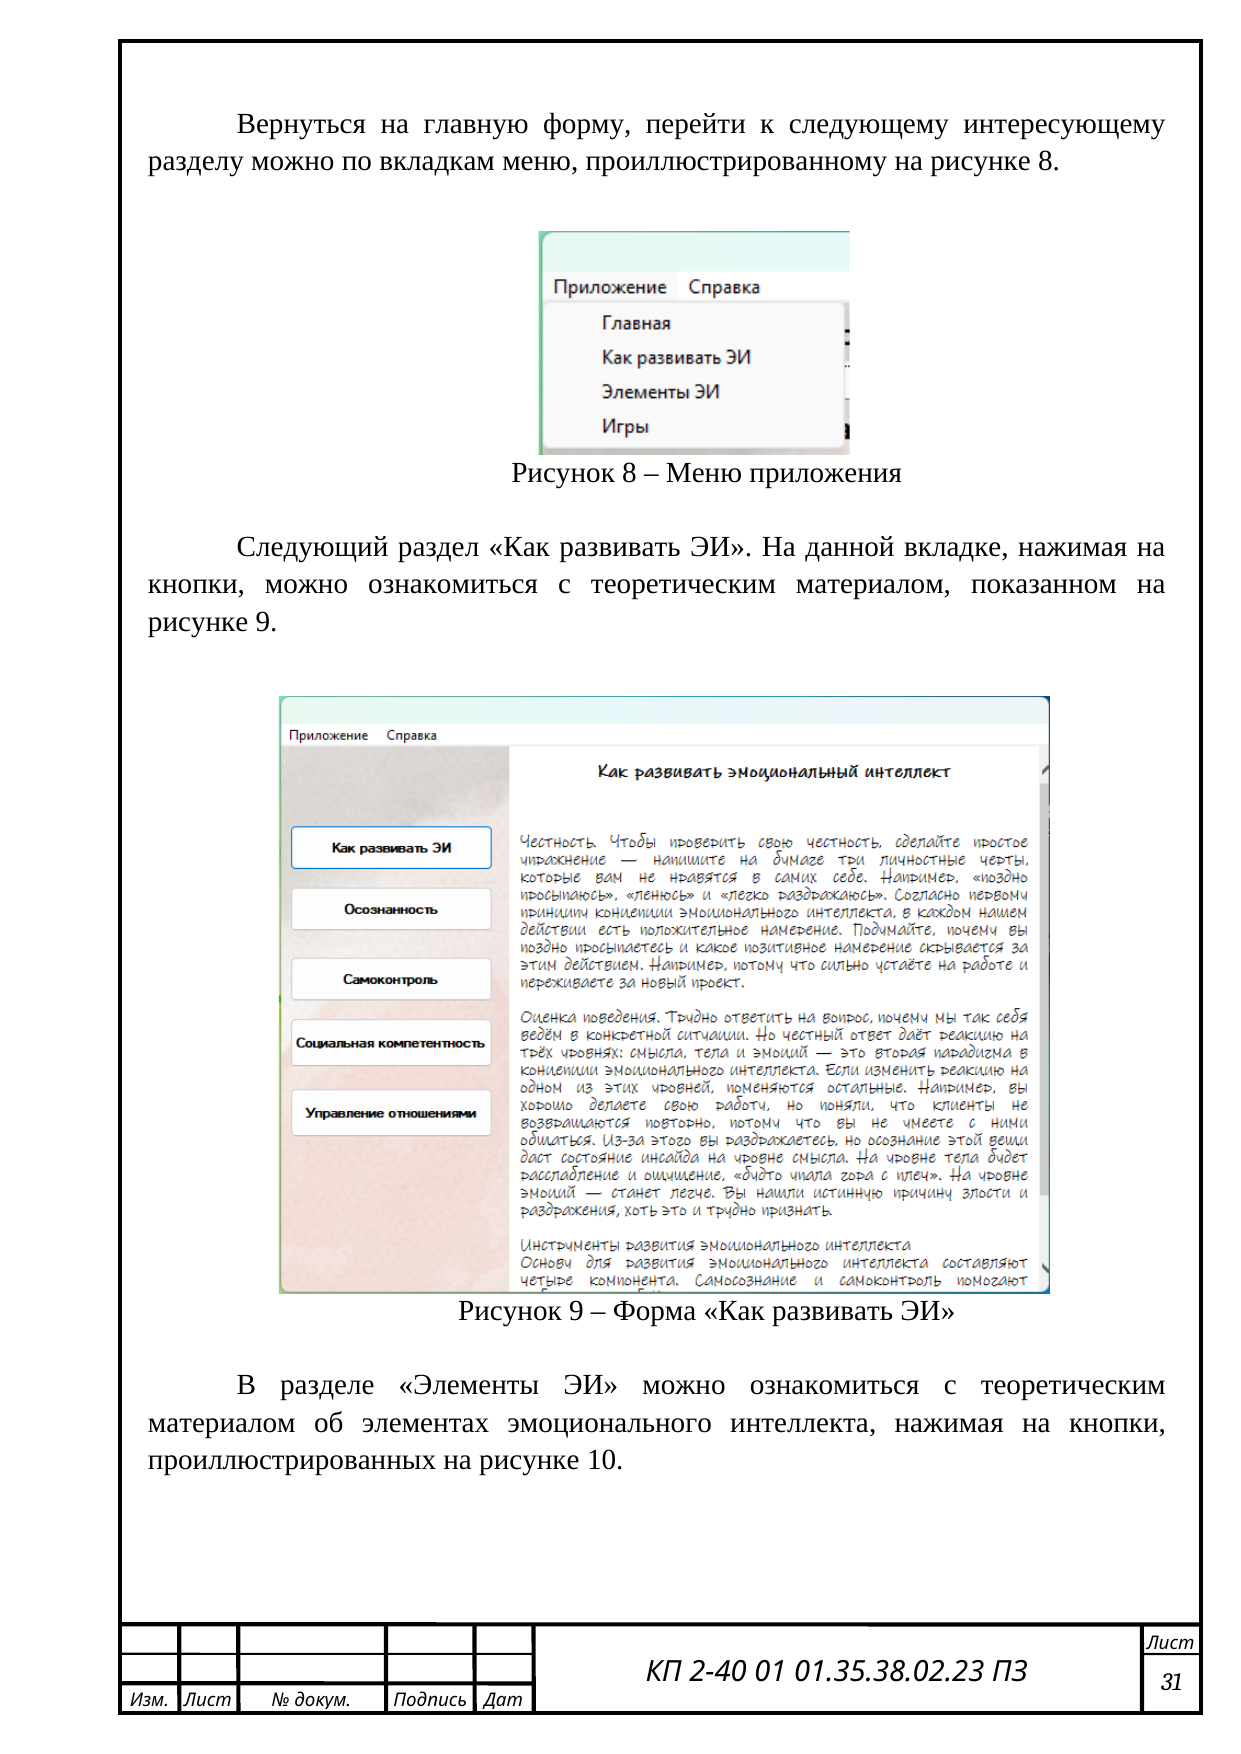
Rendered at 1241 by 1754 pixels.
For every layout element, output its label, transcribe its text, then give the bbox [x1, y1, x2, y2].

text В разделе «Элементы ЭИ» можно ознакомиться с теоретическим материалом об элементах эмоционального интеллекта, нажимая на кнопки, проиллюстрированных на рисунке 10. [148, 1364, 1167, 1477]
picture [278, 696, 1050, 1294]
text Рисунок 8 – Меню приложения [148, 214, 1177, 488]
text Следующий раздел «Как развивать ЭИ». На данной вкладке, нажимая на кнопки, можно ознакомиться с теоретическим материалом, показанном на рисунке 9. [148, 526, 1167, 638]
text Вернуться на главную форму, перейти к следующему интересующему разделу можно по вкладкам меню, проиллюстрированному на рисунке 8. [148, 102, 1167, 177]
picture [538, 231, 850, 455]
